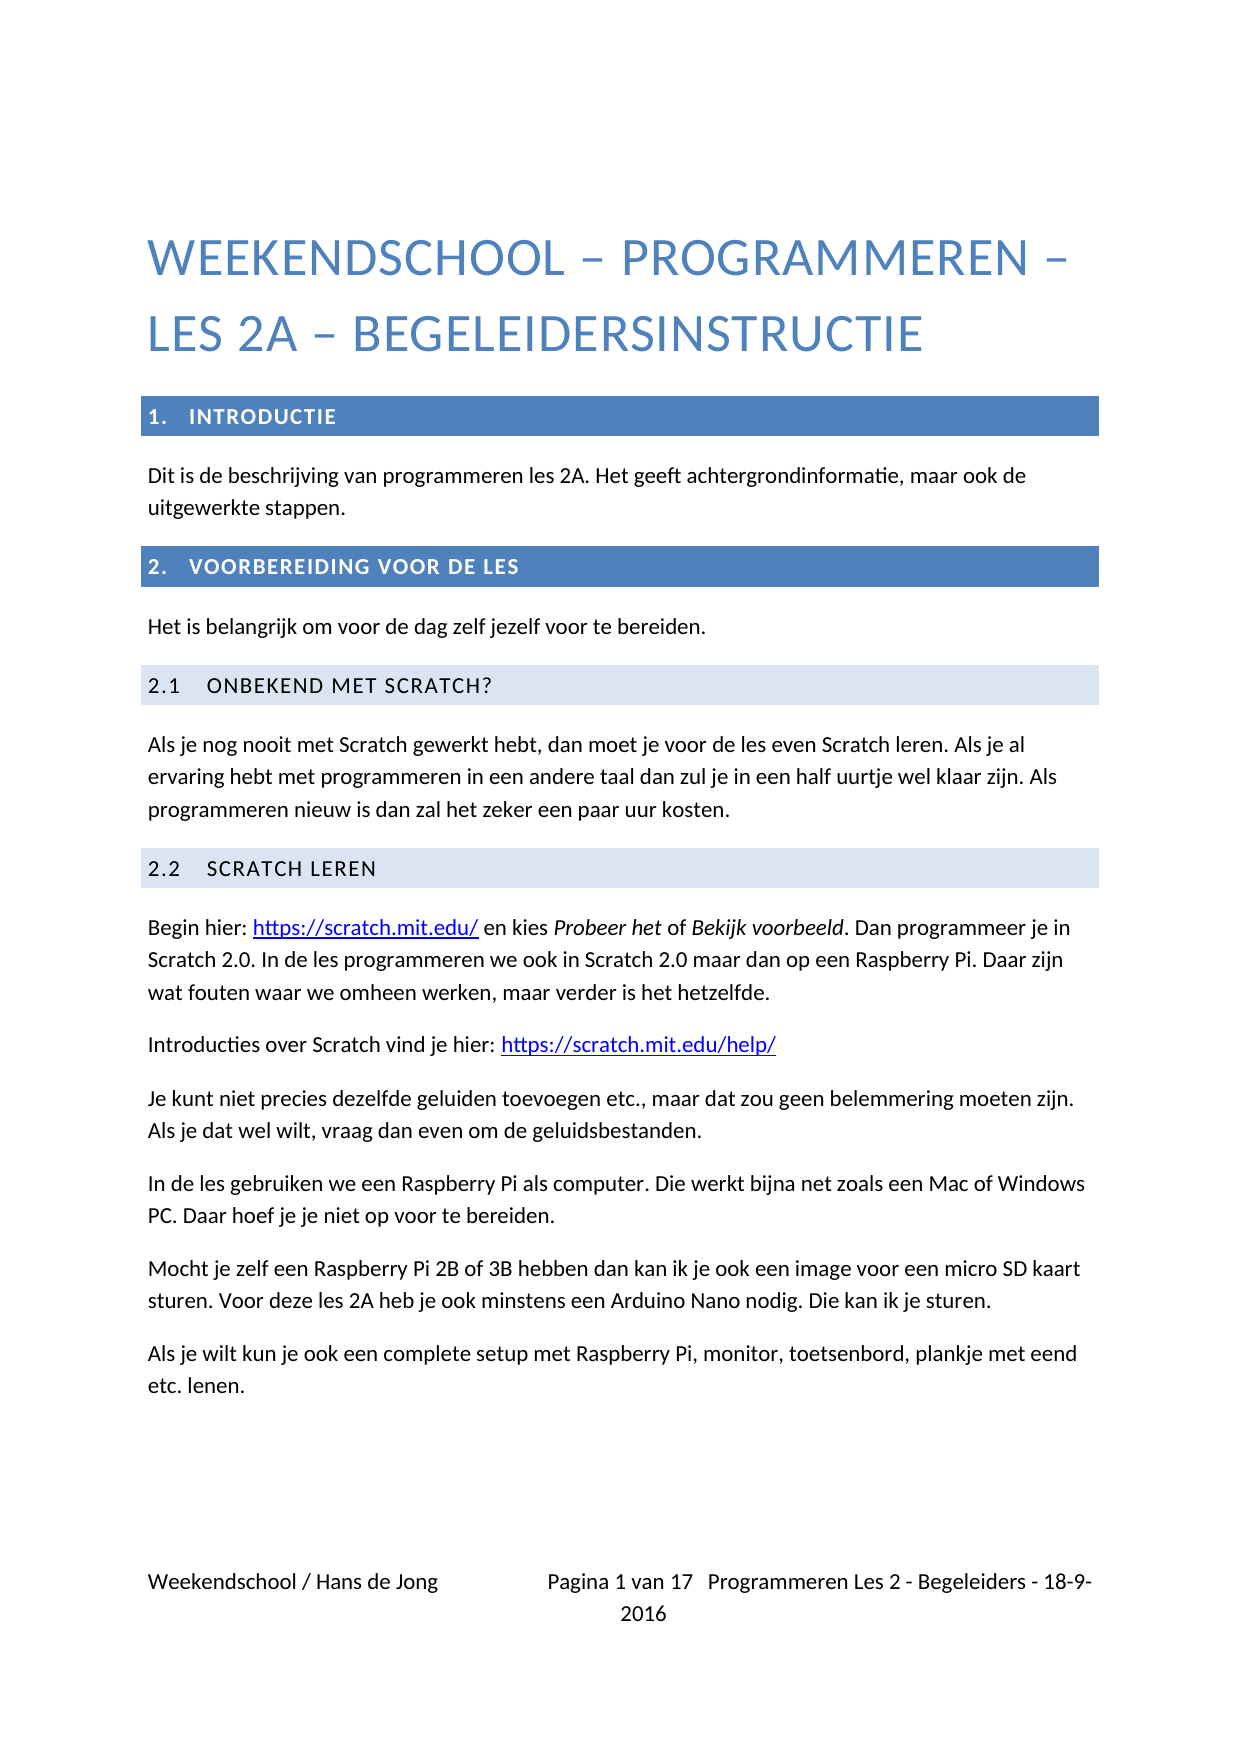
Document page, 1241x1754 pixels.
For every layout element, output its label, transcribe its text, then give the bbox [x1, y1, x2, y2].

text Dit is de beschrijving van programmeren les 2A. Het geeft achtergrondinformatie, maar ook de uitgewerkte stappen. [148, 461, 1093, 521]
text Introducties over Scratch vind je hier: https://scratch.mit.edu/help/ [148, 1031, 1093, 1059]
subtitle introductie [148, 402, 1093, 430]
subtitle Voorbereiding voor de les [148, 553, 1093, 581]
text Begin hier: https://scratch.mit.edu/ en kies Probeer het of Bekijk voorbeeld. Dan programmeer je in Scratch 2.0. In de les programmeren we ook in Scratch 2.0 maar dan op een Raspberry Pi. Daar zijn wat fouten waar we omheen werken, maar verder is het hetzelfde. [148, 913, 1093, 1006]
text Je kunt niet precies dezelfde geluiden toevoegen etc., maar dat zou geen belemmering moeten zijn. Als je dat wel wilt, vraag dan even om de geluidsbestanden. [148, 1084, 1093, 1144]
text In de les gebruiken we een Raspberry Pi als computer. Die werkt bijna net zoals een Mac of Windows PC. Daar hoef je je niet op voor te bereiden. [148, 1169, 1093, 1229]
text Als je wilt kun je ook een complete setup met Raspberry Pi, monitor, toetsenbord, plankje met eend etc. lenen. [148, 1339, 1093, 1399]
subtitle Onbekend met Scratch? [148, 671, 1093, 699]
text Mocht je zelf een Raspberry Pi 2B of 3B hebben dan kan ik je ook een image voor een micro SD kaart sturen. Voor deze les 2A heb je ook minstens een Arduino Nano nodig. Die kan ik je sturen. [148, 1254, 1093, 1314]
text Het is belangrijk om voor de dag zelf jezelf voor te bereiden. [148, 612, 1093, 640]
title Weekendschool – Programmeren – Les 2A – Begeleidersinstructie [148, 223, 1093, 365]
subtitle Scratch leren [148, 854, 1093, 882]
text Als je nog nooit met Scratch gewerkt hebt, dan moet je voor de les even Scratch leren. Als je al ervaring hebt met programmeren in een andere taal dan zul je in een half uurtje wel klaar zijn. Als programmeren nieuw is dan zal het zeker een paar uur kosten. [148, 730, 1093, 823]
